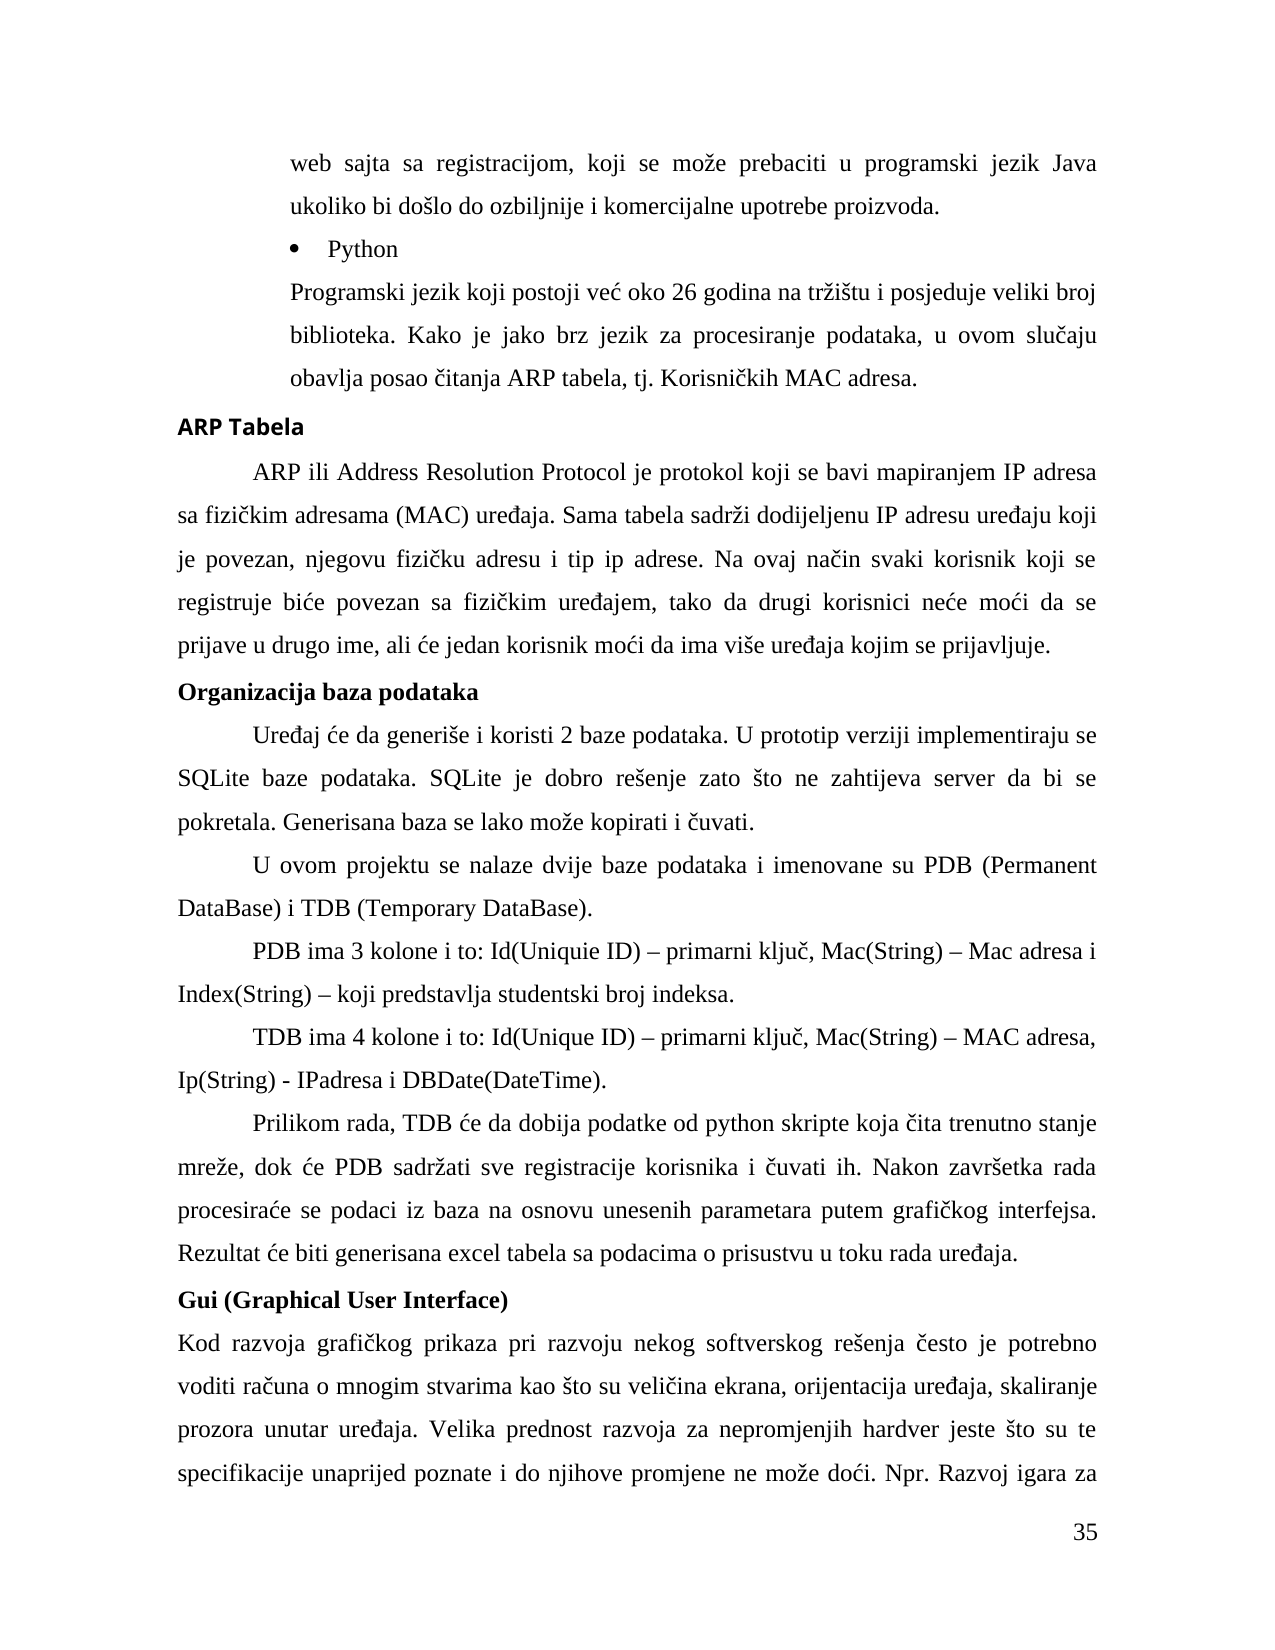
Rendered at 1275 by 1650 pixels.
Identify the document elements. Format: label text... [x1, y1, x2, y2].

text Programski jezik koji postoji već oko 26 godina na tržištu i posjeduje veliki broj biblioteka. Kako je jako brz jezik za procesiranje podataka, u ovom slučaju obavlja posao čitanja ARP tabela, tj. Korisničkih MAC adresa. [290, 277, 1098, 392]
text TDB ima 4 kolone i to: Id(Unique ID) – primarni ključ, Mac(String) – MAC adresa, Ip(String) - IPadresa i DBDate(DateTime). [177, 1022, 1098, 1094]
text Prilikom rada, TDB će da dobija podatke od python skripte koja čita trenutno stanje mreže, dok će PDB sadržati sve registracije korisnika i čuvati ih. Nakon završetka rada procesiraće se podaci iz baza na osnovu unesenih parametara putem grafičkog interfejsa. Rezultat će biti generisana excel tabela sa podacima o prisustvu u toku rada uređaja. [177, 1108, 1098, 1267]
subtitle Gui (Graphical User Interface) [177, 1285, 1098, 1314]
subtitle Organizacija baza podataka [177, 677, 1098, 706]
subtitle ARP Tabela [177, 411, 1098, 442]
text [290, 148, 1098, 219]
list Python [290, 234, 1098, 263]
text ARP ili Address Resolution Protocol je protokol koji se bavi mapiranjem IP adresa sa fizičkim adresama (MAC) uređaja. Sama tabela sadrži dodijeljenu IP adresu uređaju koji je povezan, njegovu fizičku adresu i tip ip adrese. Na ovaj način svaki korisnik koji se registruje biće povezan sa fizičkim uređajem, tako da drugi korisnici neće moći da se prijave u drugo ime, ali će jedan korisnik moći da ima više uređaja kojim se prijavljuje. [177, 457, 1098, 659]
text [177, 1328, 1098, 1486]
text PDB ima 3 kolone i to: Id(Uniquie ID) – primarni ključ, Mac(String) – Mac adresa i Index(String) – koji predstavlja studentski broj indeksa. [177, 936, 1098, 1008]
text U ovom projektu se nalaze dvije baze podataka i imenovane su PDB (Permanent DataBase) i TDB (Temporary DataBase). [177, 850, 1098, 922]
text Uređaj će da generiše i koristi 2 baze podataka. U prototip verziji implementiraju se SQLite baze podataka. SQLite je dobro rešenje zato što ne zahtijeva server da bi se pokretala. Generisana baza se lako može kopirati i čuvati. [177, 720, 1098, 835]
